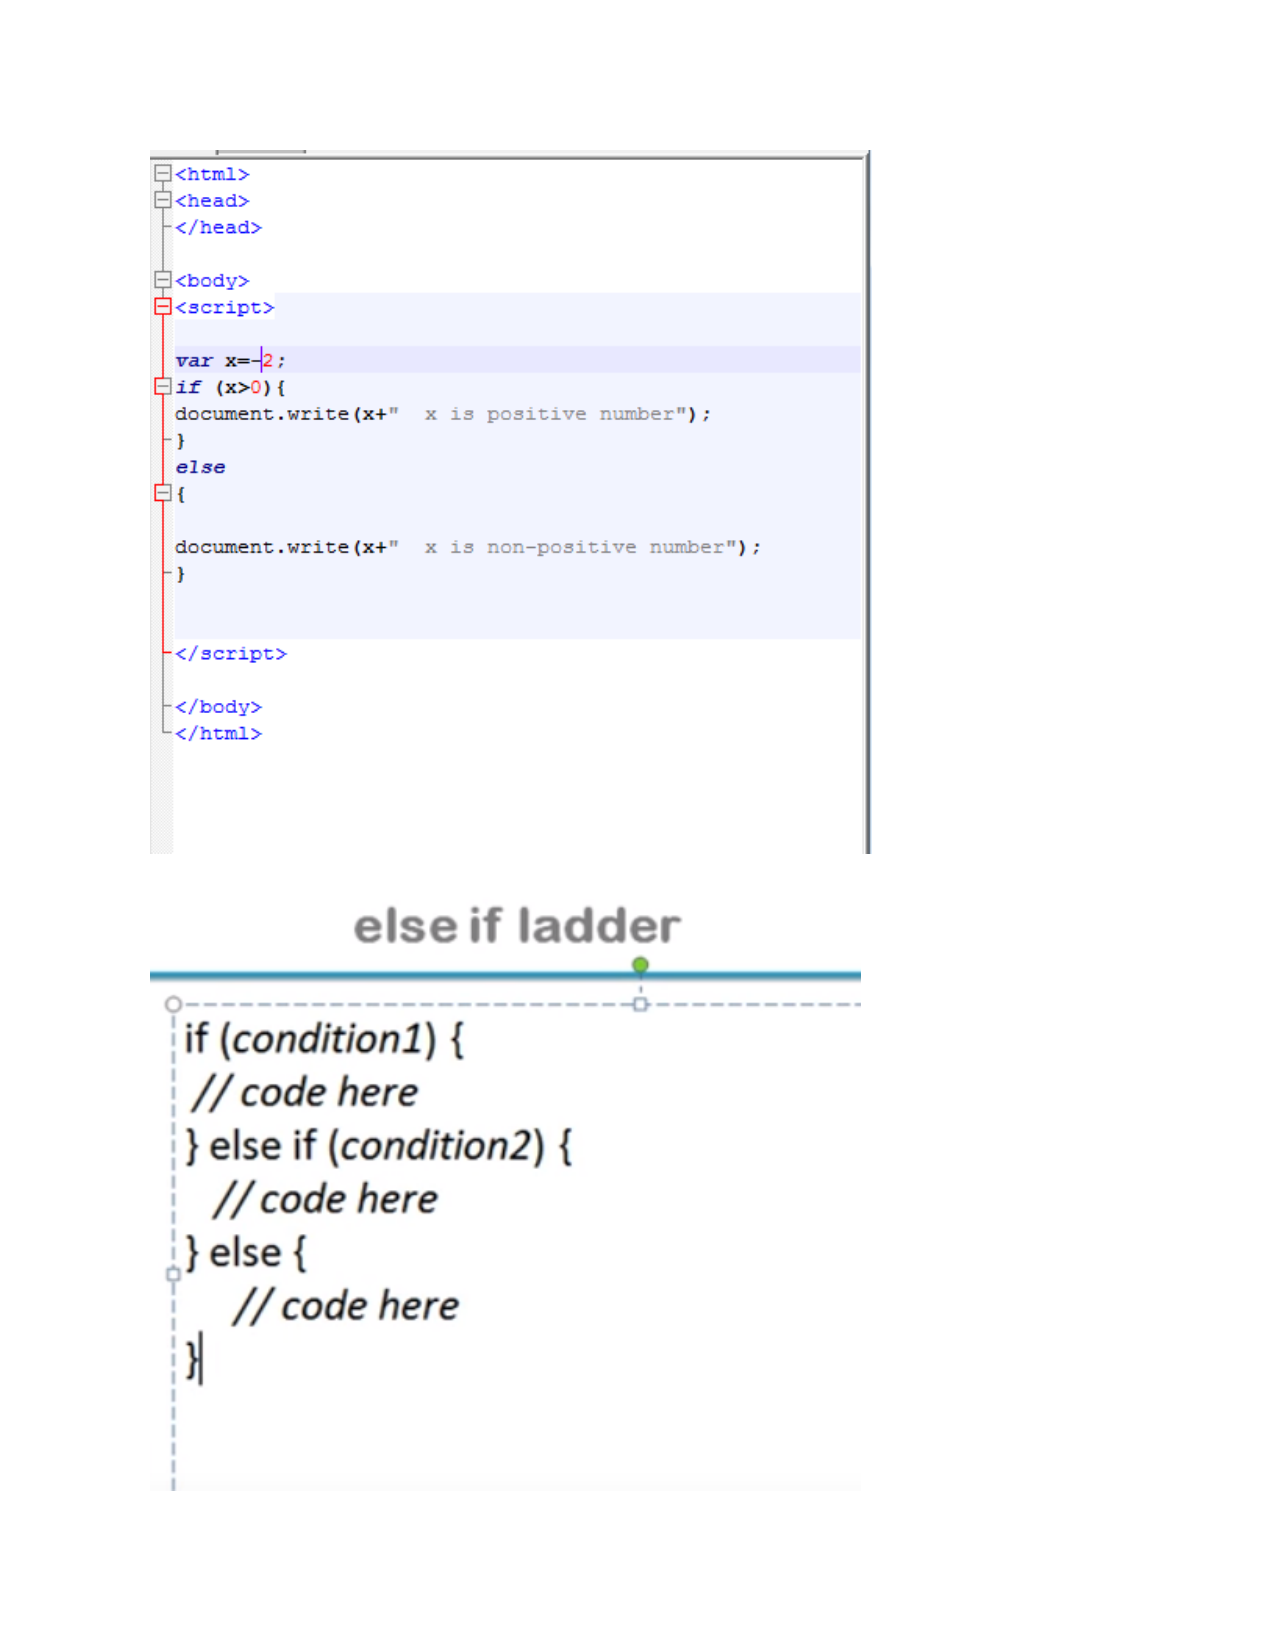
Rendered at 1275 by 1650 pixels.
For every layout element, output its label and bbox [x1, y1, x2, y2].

picture [150, 150, 872, 854]
picture [150, 878, 861, 1491]
